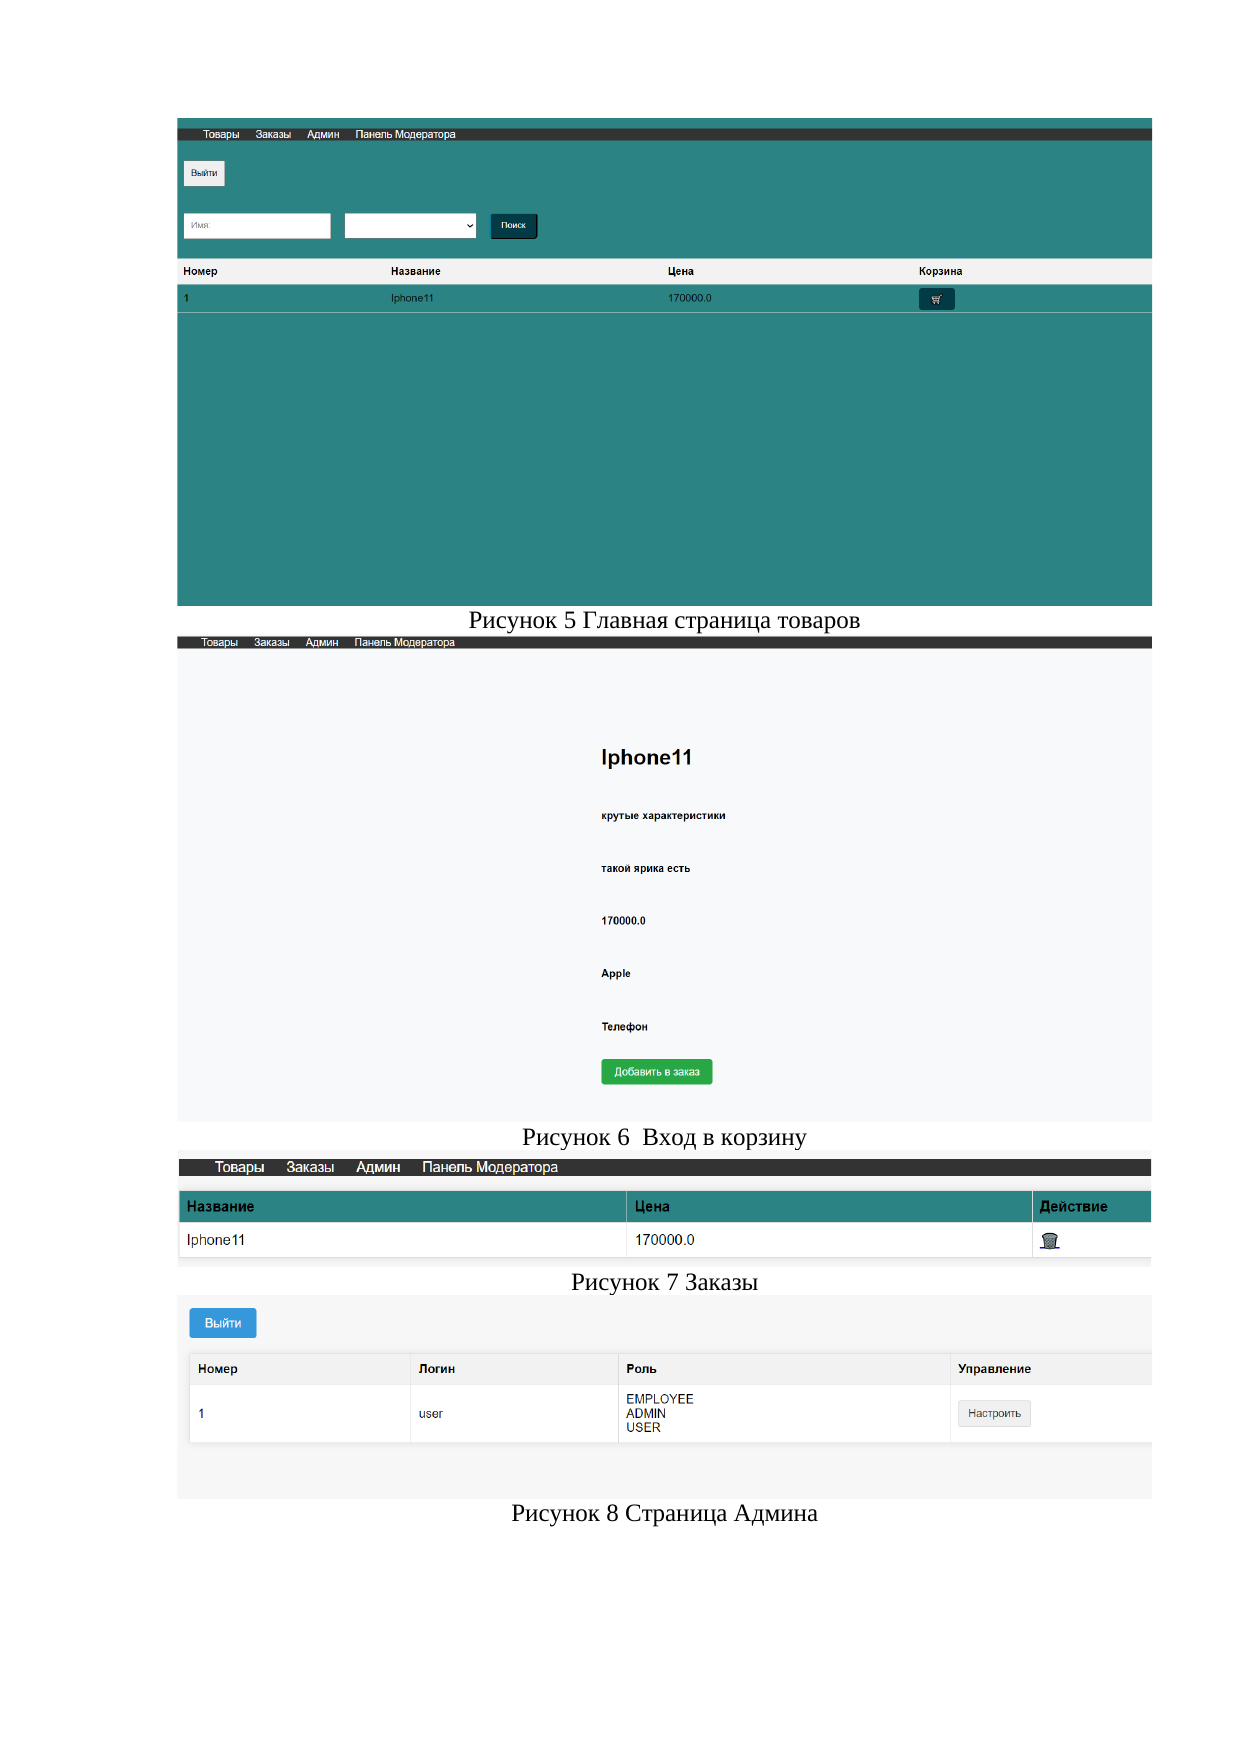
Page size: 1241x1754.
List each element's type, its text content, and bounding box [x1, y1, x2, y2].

picture [177, 1295, 1153, 1499]
picture [177, 118, 1153, 606]
picture [177, 1150, 1152, 1267]
text Рисунок 8 Страница Админа [177, 1499, 1152, 1527]
picture [177, 634, 1153, 1122]
text Рисунок 5 Главная страница товаров [177, 606, 1152, 634]
text Рисунок 6 Вход в корзину [177, 1122, 1152, 1150]
text Рисунок 7 Заказы [177, 1267, 1152, 1295]
